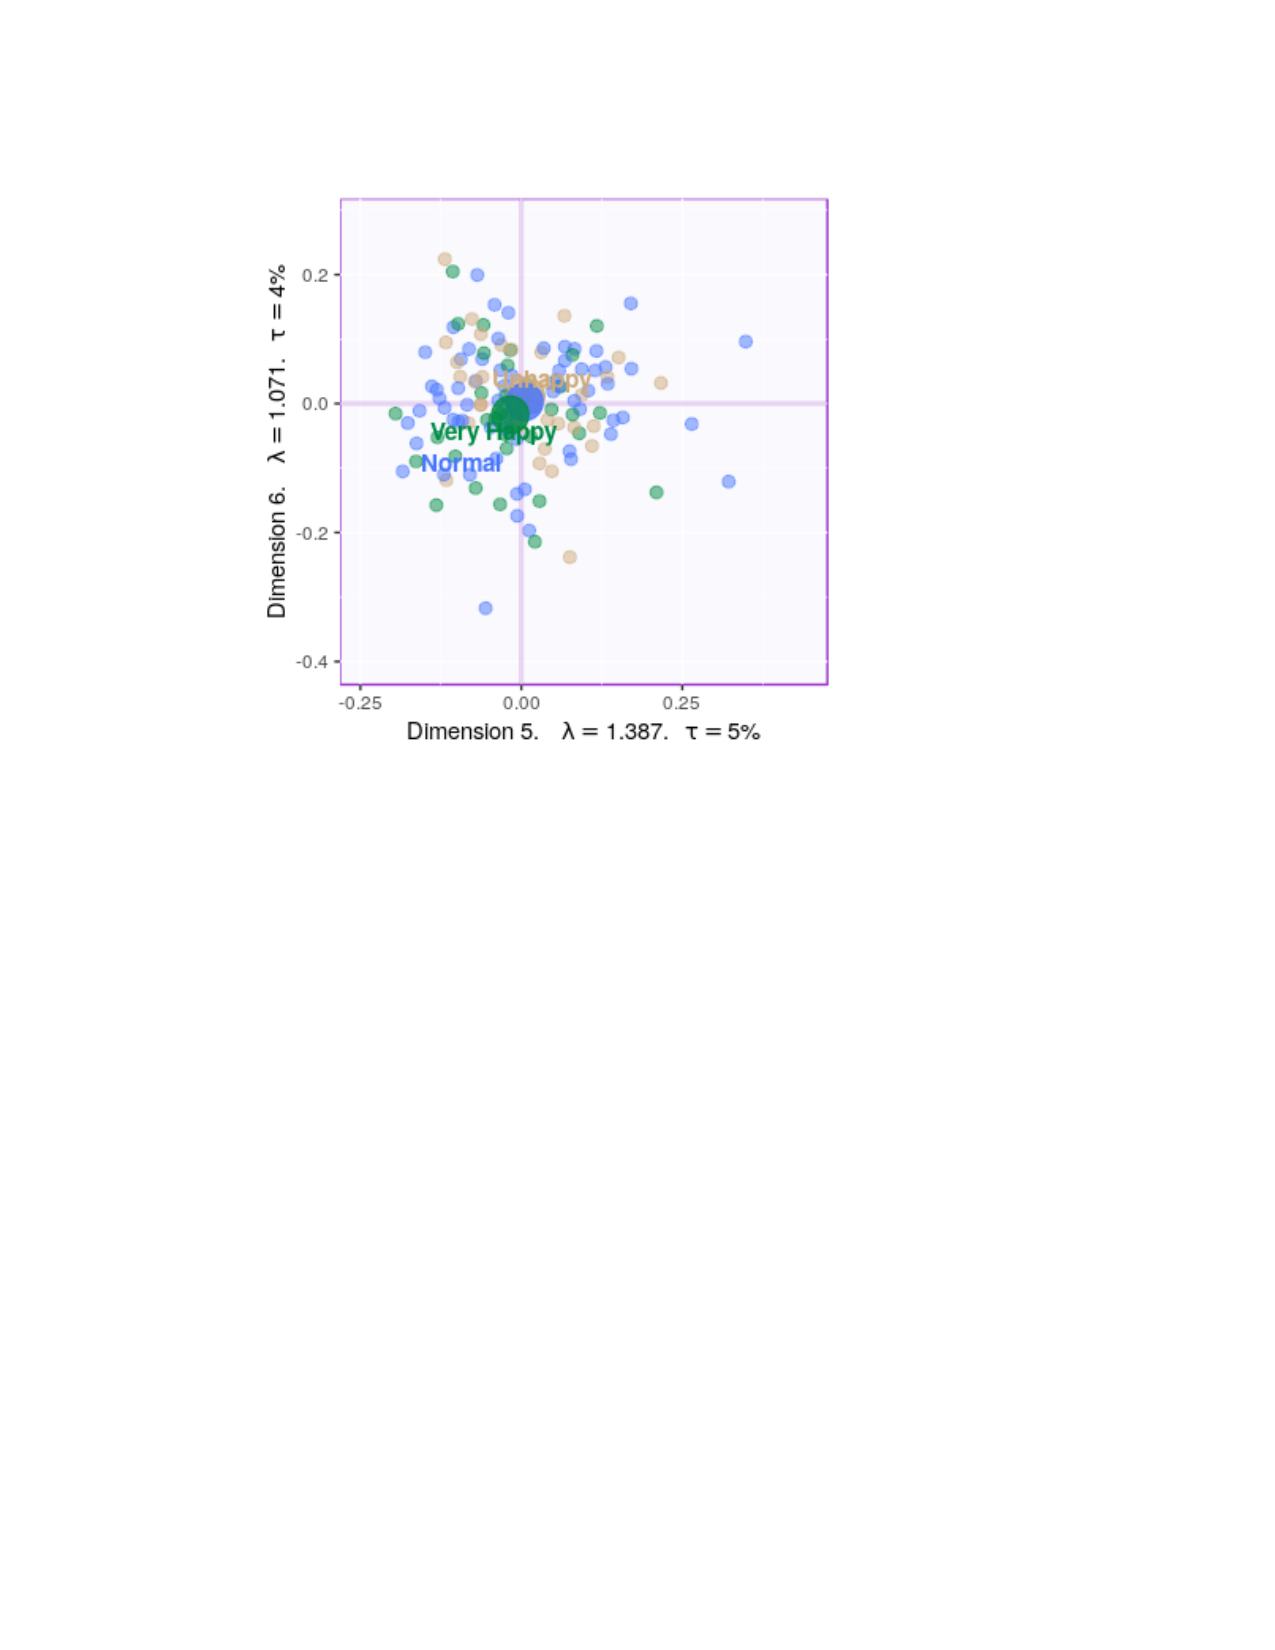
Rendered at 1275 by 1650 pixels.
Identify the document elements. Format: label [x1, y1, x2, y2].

picture [168, 150, 927, 757]
